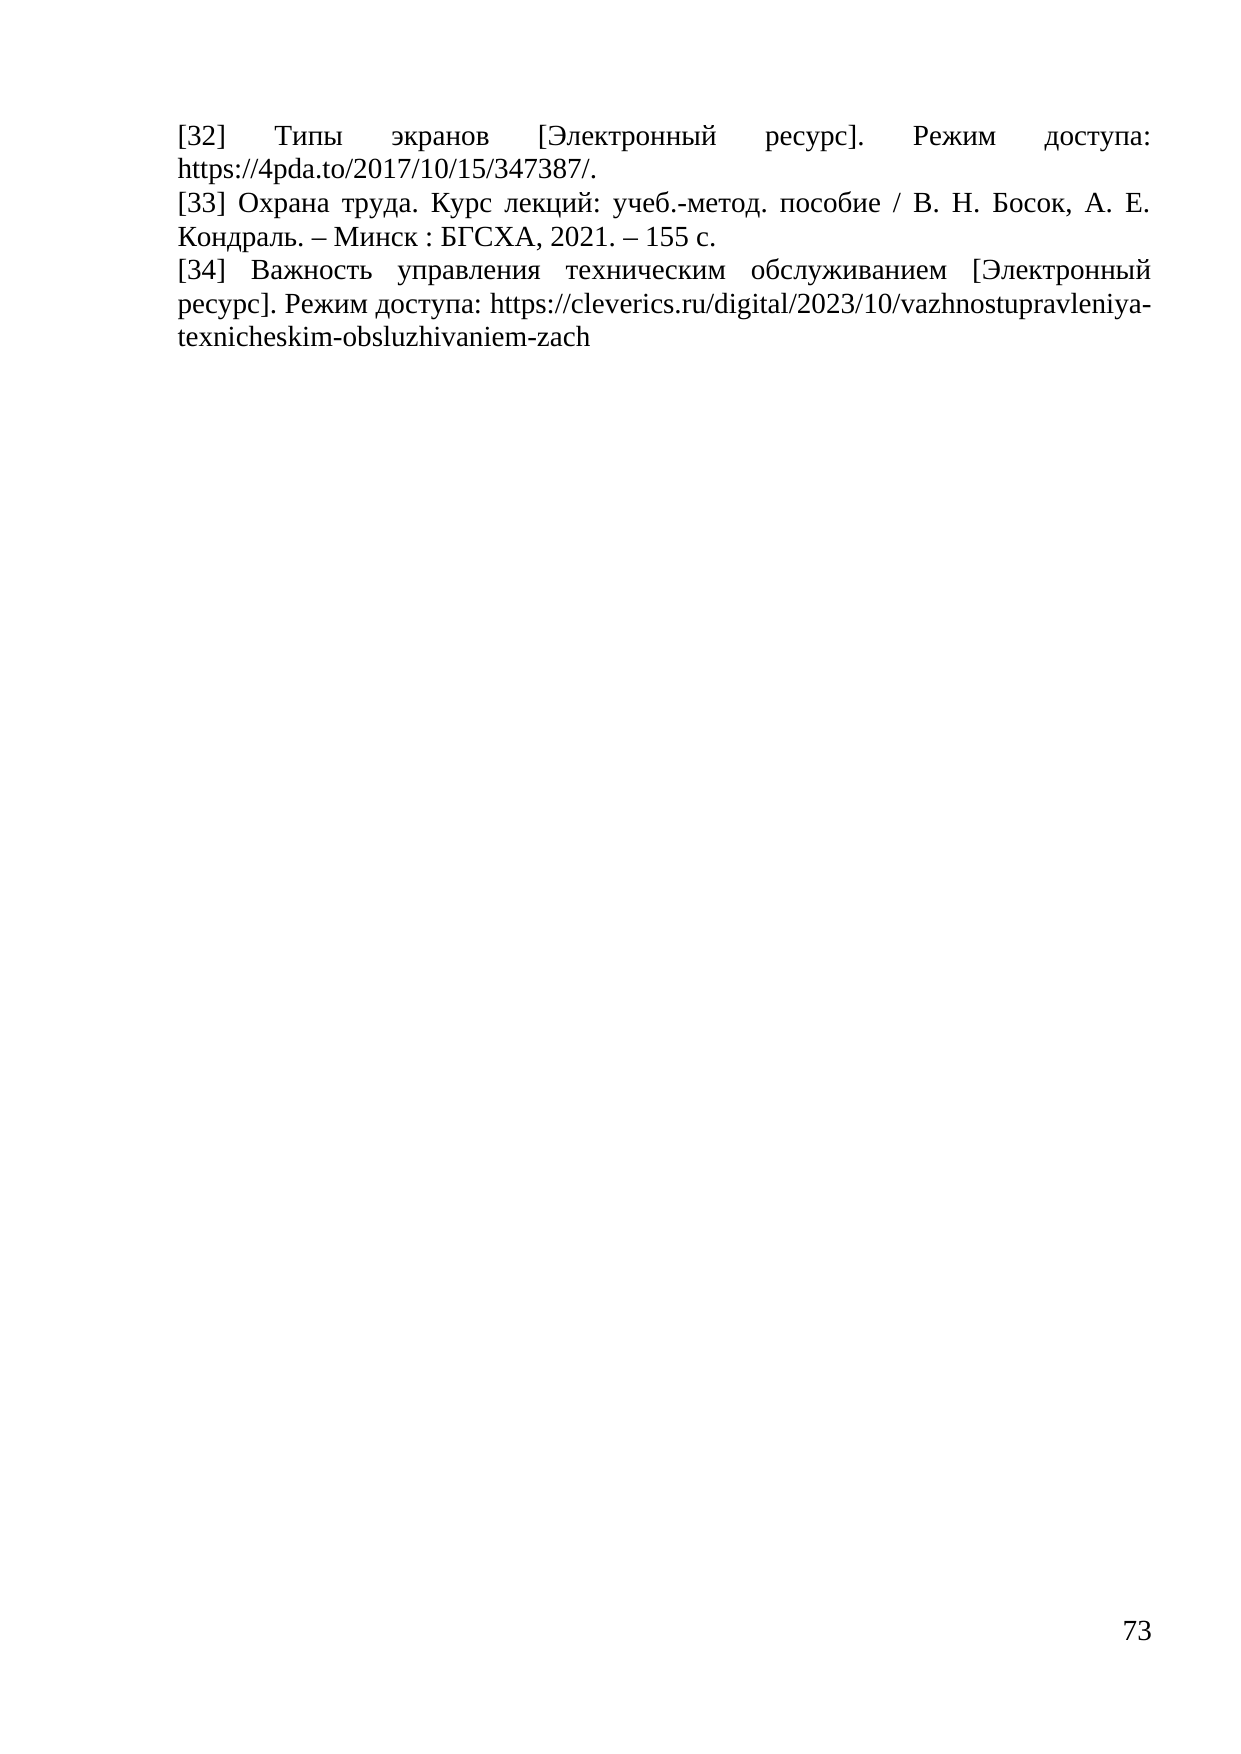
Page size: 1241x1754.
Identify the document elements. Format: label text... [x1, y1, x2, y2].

text [32] Типы экранов [Электронный ресурс]. Режим доступа: https://4pda.to/2017/10/15/347387/. [177, 118, 1152, 185]
text [33] Охрана труда. Курс лекций: учеб.-метод. пособие / В. Н. Босок, А. Е. Кондраль. – Минск : БГСХА, 2021. – 155 с. [177, 185, 1152, 252]
text [34] Важность управления техническим обслуживанием [Электронный ресурс]. Режим доступа: https://cleverics.ru/digital/2023/10/vazhnostupravleniya-texnicheskim-obsluzhivaniem-zach [177, 252, 1152, 353]
